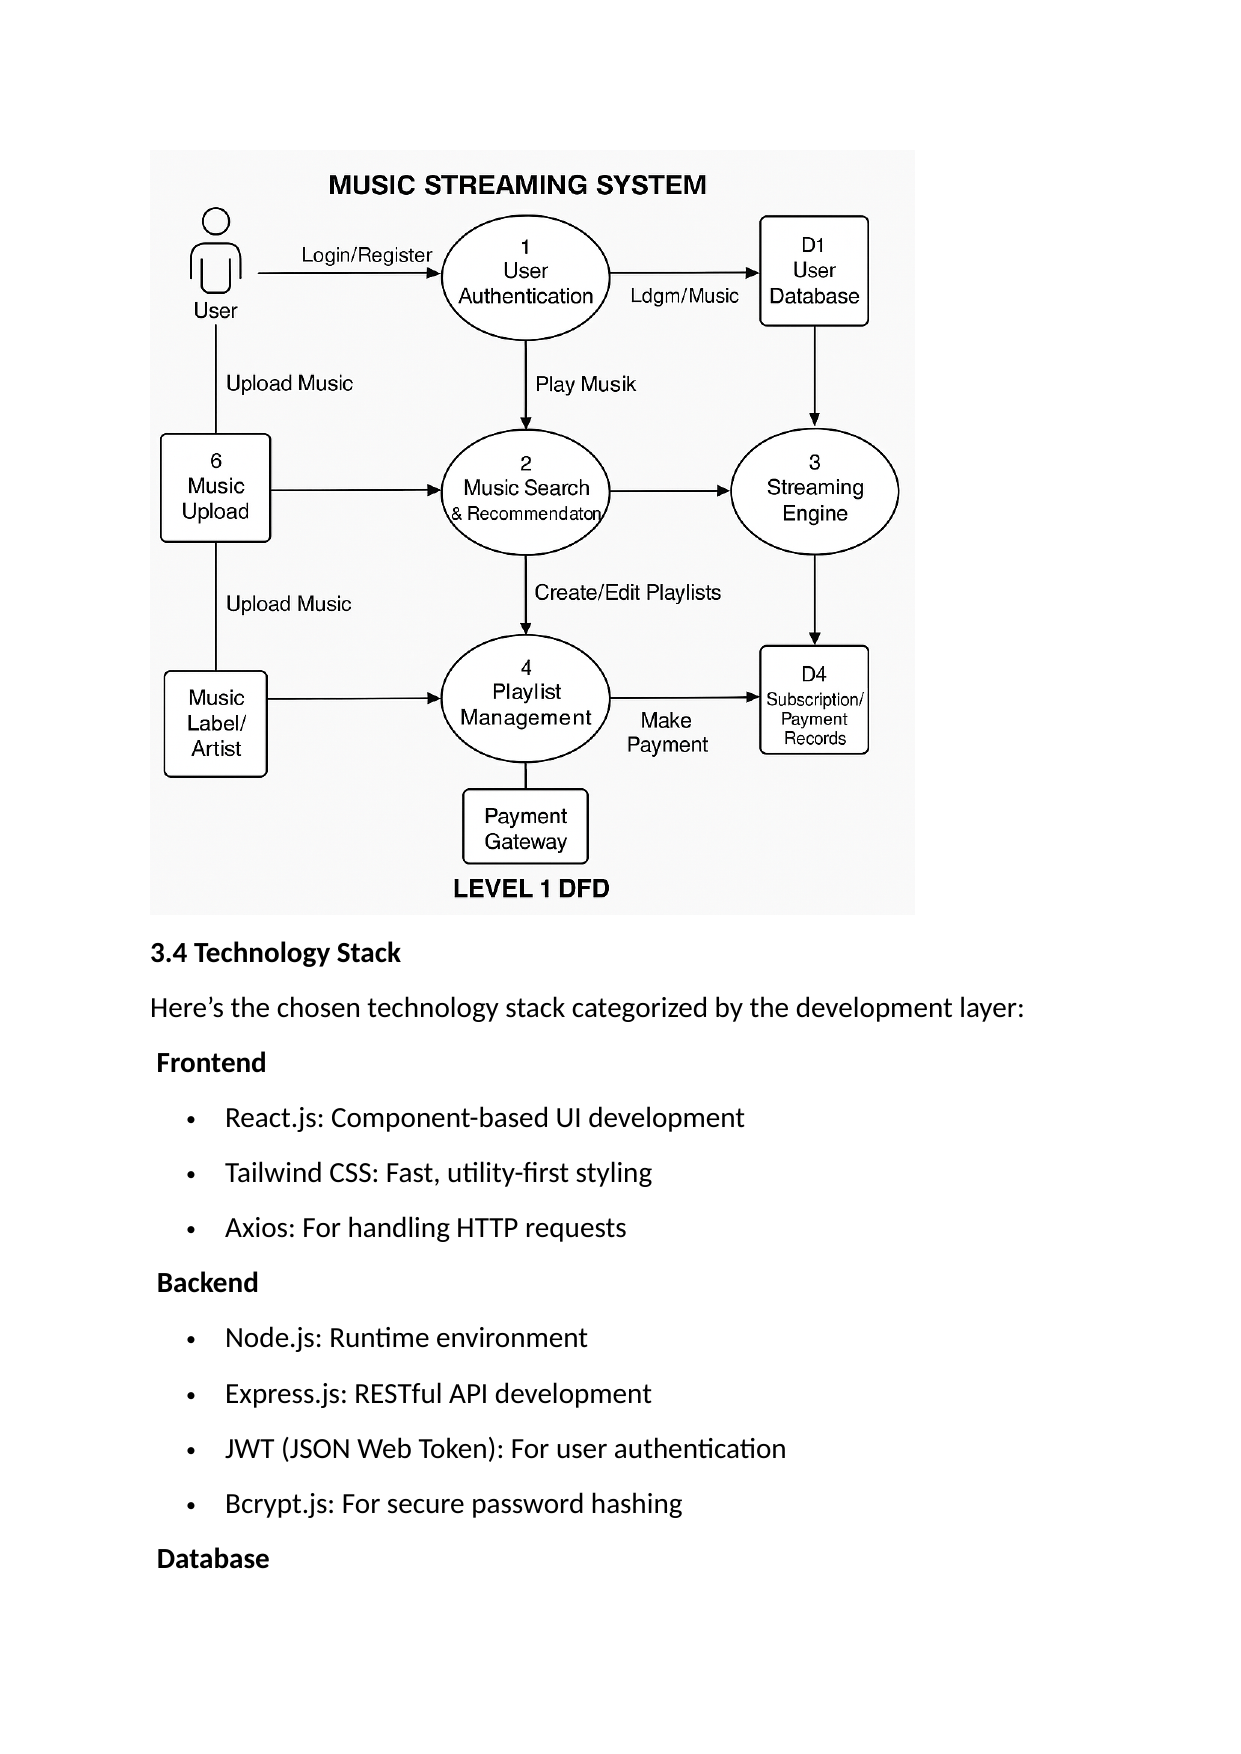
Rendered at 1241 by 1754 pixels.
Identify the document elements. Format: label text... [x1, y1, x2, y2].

text 3.4 Technology Stack [150, 934, 1090, 969]
list Node.js: Runtime environment [187, 1319, 1090, 1355]
list JWT (JSON Web Token): For user authentication [187, 1430, 1090, 1465]
list Tailwind CSS: Fast, utility-first styling [187, 1154, 1090, 1190]
text Database [150, 1540, 1090, 1576]
text Here’s the chosen technology stack categorized by the development layer: [150, 989, 1090, 1024]
picture [150, 150, 915, 915]
text Frontend [150, 1044, 1090, 1080]
text Backend [150, 1264, 1090, 1300]
list Express.js: RESTful API development [187, 1375, 1090, 1410]
list Axios: For handling HTTP requests [187, 1209, 1090, 1245]
list React.js: Component-based UI development [187, 1099, 1090, 1135]
list Bcrypt.js: For secure password hashing [187, 1485, 1090, 1521]
